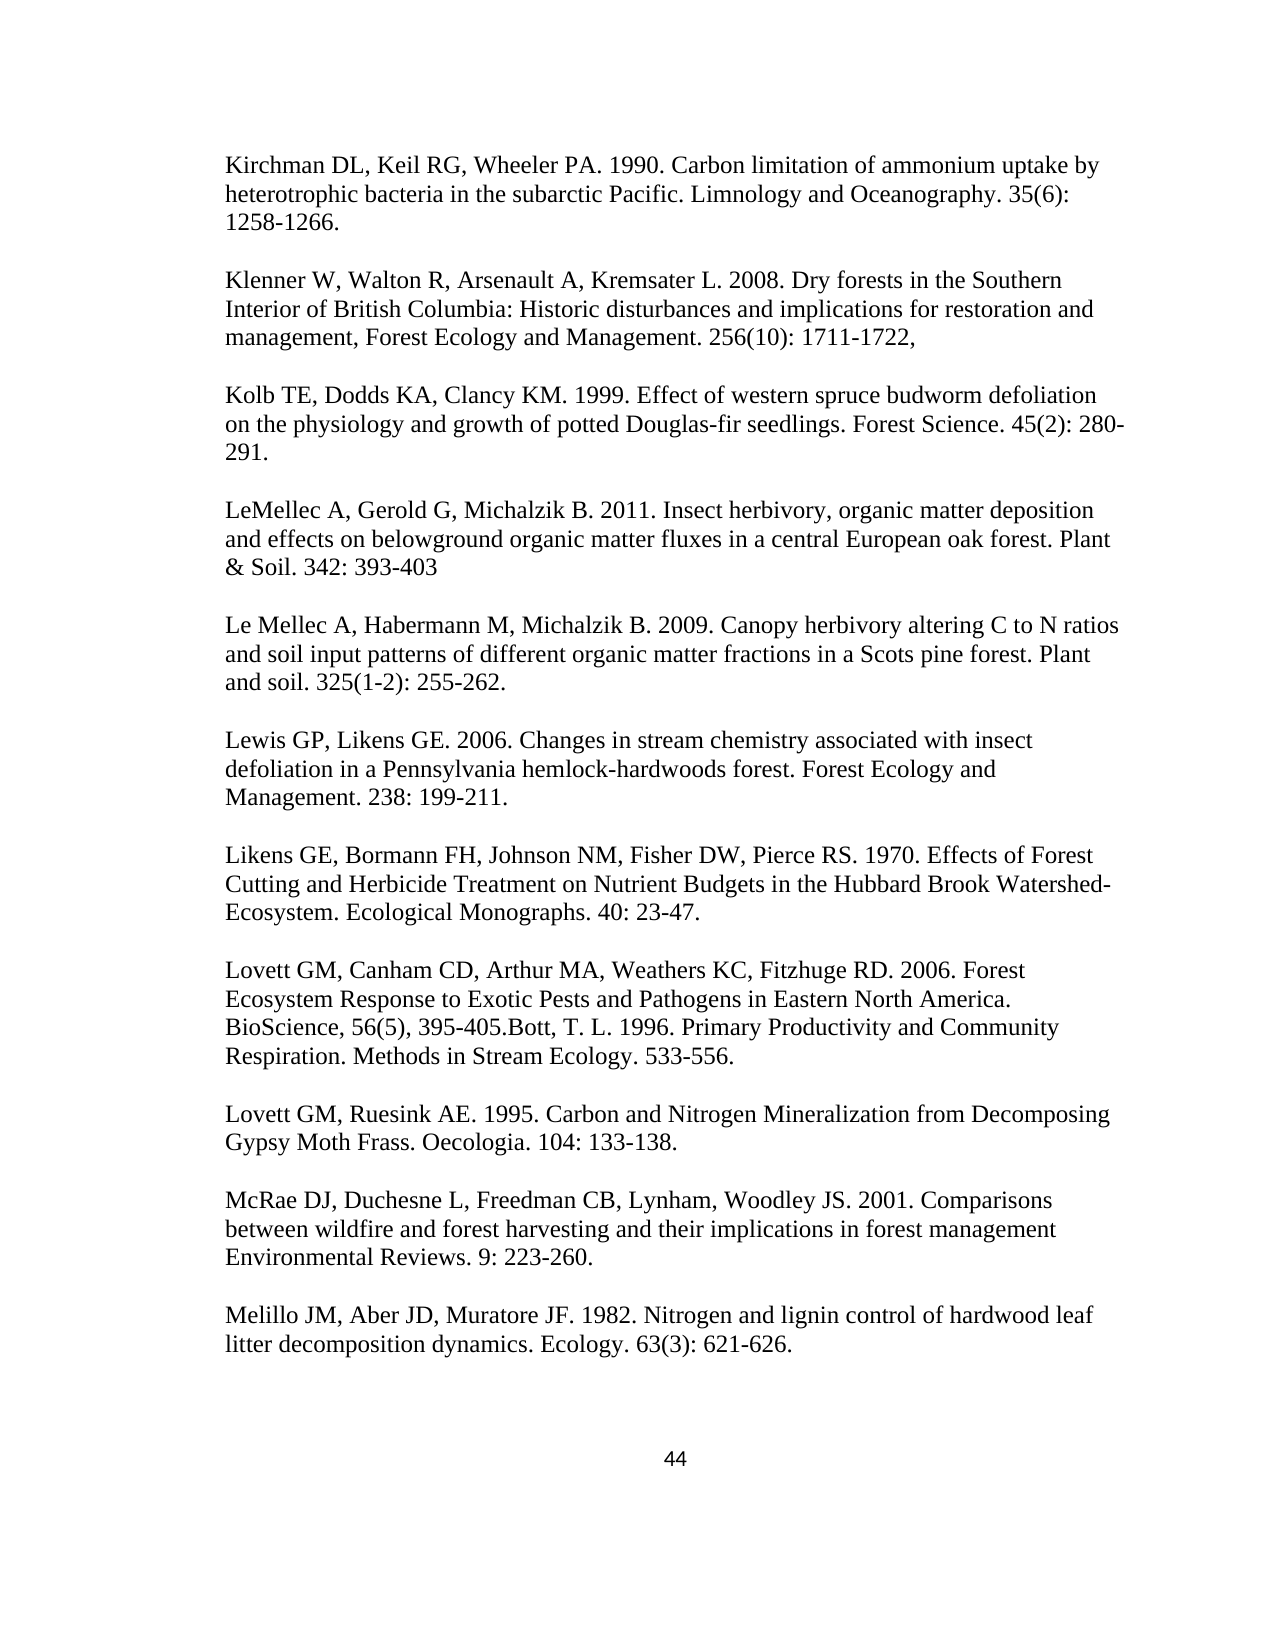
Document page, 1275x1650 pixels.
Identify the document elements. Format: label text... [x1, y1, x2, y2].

text Melillo JM, Aber JD, Muratore JF. 1982. Nitrogen and lignin control of hardwood leaf litter decomposition dynamics. Ecology. 63(3): 621-626. [225, 1300, 1125, 1357]
text Likens GE, Bormann FH, Johnson NM, Fisher DW, Pierce RS. 1970. Effects of Forest Cutting and Herbicide Treatment on Nutrient Budgets in the Hubbard Brook Watershed‐Ecosystem. Ecological Monographs. 40: 23-47. [225, 840, 1125, 926]
text Klenner W, Walton R, Arsenault A, Kremsater L. 2008. Dry forests in the Southern Interior of British Columbia: Historic disturbances and implications for restoration and management, Forest Ecology and Management. 256(10): 1711-1722, [225, 265, 1125, 351]
text McRae DJ, Duchesne L, Freedman CB, Lynham, Woodley JS. 2001. Comparisons between wildfire and forest harvesting and their implications in forest management Environmental Reviews. 9: 223-260. [225, 1185, 1125, 1271]
text Lovett GM, Canham CD, Arthur MA, Weathers KC, Fitzhuge RD. 2006. Forest Ecosystem Response to Exotic Pests and Pathogens in Eastern North America. BioScience, 56(5), 395-405.Bott, T. L. 1996. Primary Productivity and Community Respiration. Methods in Stream Ecology. 533-556. [225, 955, 1125, 1070]
text Kirchman DL, Keil RG, Wheeler PA. 1990. Carbon limitation of ammonium uptake by heterotrophic bacteria in the subarctic Pacific. Limnology and Oceanography. 35(6): 1258-1266. [225, 150, 1125, 236]
text Lovett GM, Ruesink AE. 1995. Carbon and Nitrogen Mineralization from Decomposing [225, 1099, 1125, 1127]
text LeMellec A, Gerold G, Michalzik B. 2011. Insect herbivory, organic matter deposition and effects on belowground organic matter fluxes in a central European oak forest. Plant & Soil. 342: 393-403 [225, 495, 1125, 581]
text Gypsy Moth Frass. Oecologia. 104: 133-138. [225, 1127, 1125, 1156]
text Kolb TE, Dodds KA, Clancy KM. 1999. Effect of western spruce budworm defoliation on the physiology and growth of potted Douglas-fir seedlings. Forest Science. 45(2): 280-291. [225, 380, 1125, 466]
text Lewis GP, Likens GE. 2006. Changes in stream chemistry associated with insect defoliation in a Pennsylvania hemlock-hardwoods forest. Forest Ecology and Management. 238: 199-211. [225, 725, 1125, 811]
text Le Mellec A, Habermann M, Michalzik B. 2009. Canopy herbivory altering C to N ratios and soil input patterns of different organic matter fractions in a Scots pine forest. Plant and soil. 325(1-2): 255-262. [225, 610, 1125, 696]
